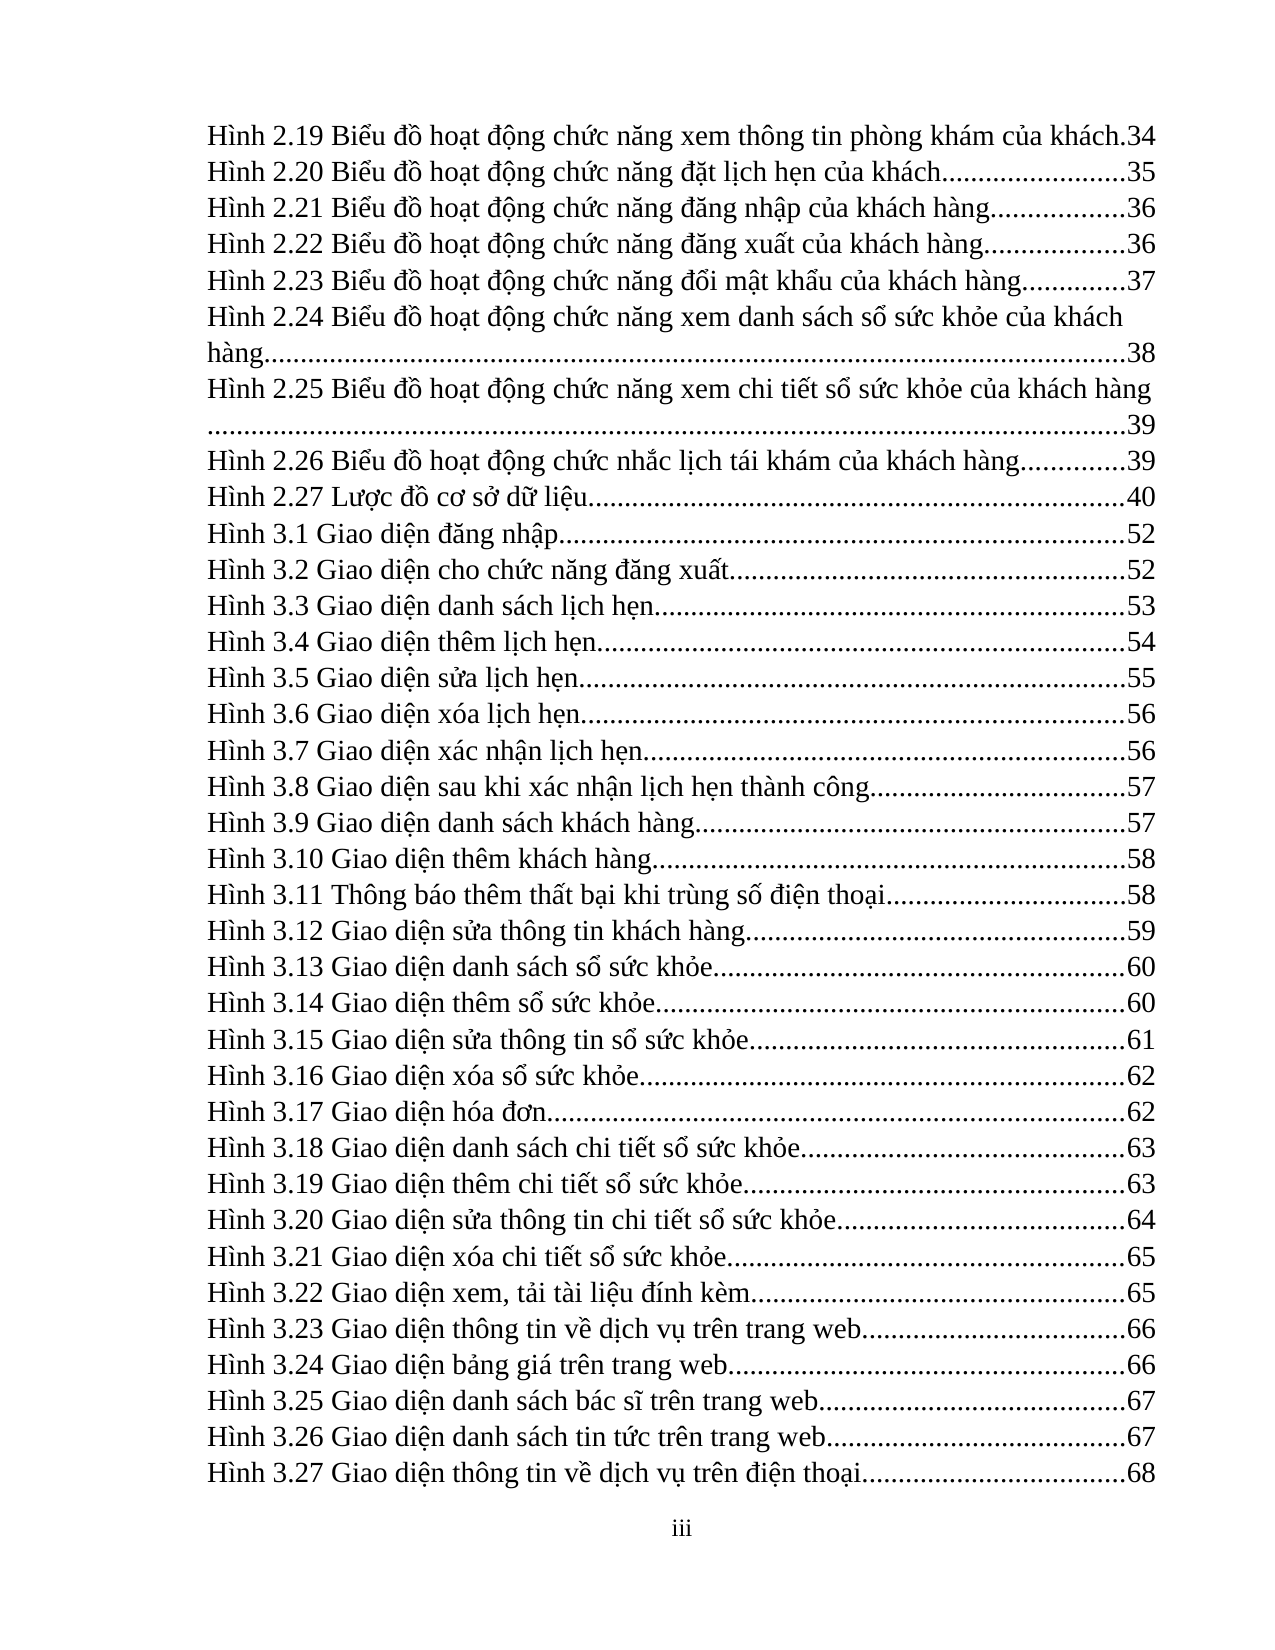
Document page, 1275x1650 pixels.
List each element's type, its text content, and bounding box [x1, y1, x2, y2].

text Hình 3.26 Giao diện danh sách tin tức trên trang web 67 [207, 1419, 1157, 1453]
text Hình 3.2 Giao diện cho chức năng đăng xuất 52 [207, 552, 1157, 585]
text Hình 3.1 Giao diện đăng nhập 52 [207, 516, 1157, 549]
text Hình 3.22 Giao diện xem, tải tài liệu đính kèm 65 [207, 1275, 1157, 1308]
text Hình 2.23 Biểu đồ hoạt động chức năng đổi mật khẩu của khách hàng 37 [207, 263, 1157, 296]
text Hình 2.22 Biểu đồ hoạt động chức năng đăng xuất của khách hàng 36 [207, 227, 1157, 260]
text Hình 3.16 Giao diện xóa sổ sức khỏe 62 [207, 1058, 1157, 1091]
text Hình 3.14 Giao diện thêm sổ sức khỏe 60 [207, 986, 1157, 1019]
text Hình 3.5 Giao diện sửa lịch hẹn 55 [207, 660, 1157, 694]
text Hình 3.7 Giao diện xác nhận lịch hẹn 56 [207, 733, 1157, 766]
text Hình 3.23 Giao diện thông tin về dịch vụ trên trang web 66 [207, 1311, 1157, 1344]
text Hình 2.20 Biểu đồ hoạt động chức năng đặt lịch hẹn của khách 35 [207, 154, 1157, 188]
text Hình 3.24 Giao diện bảng giá trên trang web 66 [207, 1347, 1157, 1381]
text Hình 3.19 Giao diện thêm chi tiết sổ sức khỏe 63 [207, 1166, 1157, 1200]
text Hình 3.9 Giao diện danh sách khách hàng 57 [207, 805, 1157, 838]
text Hình 2.26 Biểu đồ hoạt động chức nhắc lịch tái khám của khách hàng 39 [207, 443, 1157, 477]
text Hình 3.3 Giao diện danh sách lịch hẹn 53 [207, 588, 1157, 622]
text Hình 2.27 Lược đồ cơ sở dữ liệu 40 [207, 479, 1157, 513]
text Hình 3.25 Giao diện danh sách bác sĩ trên trang web 67 [207, 1383, 1157, 1417]
text Hình 3.21 Giao diện xóa chi tiết sổ sức khỏe 65 [207, 1239, 1157, 1272]
text Hình 2.19 Biểu đồ hoạt động chức năng xem thông tin phòng khám của khách 34 [207, 118, 1157, 152]
text Hình 3.20 Giao diện sửa thông tin chi tiết sổ sức khỏe 64 [207, 1202, 1157, 1236]
text Hình 3.11 Thông báo thêm thất bại khi trùng số điện thoại 58 [207, 877, 1157, 911]
text Hình 2.24 Biểu đồ hoạt động chức năng xem danh sách sổ sức khỏe của khách hàng 38 [207, 299, 1157, 368]
text Hình 3.8 Giao diện sau khi xác nhận lịch hẹn thành công 57 [207, 769, 1157, 802]
text Hình 3.13 Giao diện danh sách sổ sức khỏe 60 [207, 949, 1157, 983]
text Hình 3.6 Giao diện xóa lịch hẹn 56 [207, 696, 1157, 730]
text Hình 3.18 Giao diện danh sách chi tiết sổ sức khỏe 63 [207, 1130, 1157, 1164]
text Hình 3.4 Giao diện thêm lịch hẹn 54 [207, 624, 1157, 658]
text Hình 2.21 Biểu đồ hoạt động chức năng đăng nhập của khách hàng 36 [207, 190, 1157, 224]
text Hình 3.10 Giao diện thêm khách hàng 58 [207, 841, 1157, 874]
text Hình 2.25 Biểu đồ hoạt động chức năng xem chi tiết sổ sức khỏe của khách hàng 39 [207, 371, 1157, 441]
text Hình 3.17 Giao diện hóa đơn 62 [207, 1094, 1157, 1128]
text Hình 3.27 Giao diện thông tin về dịch vụ trên điện thoại 68 [207, 1456, 1157, 1489]
text Hình 3.12 Giao diện sửa thông tin khách hàng 59 [207, 913, 1157, 947]
text Hình 3.15 Giao diện sửa thông tin sổ sức khỏe 61 [207, 1022, 1157, 1055]
